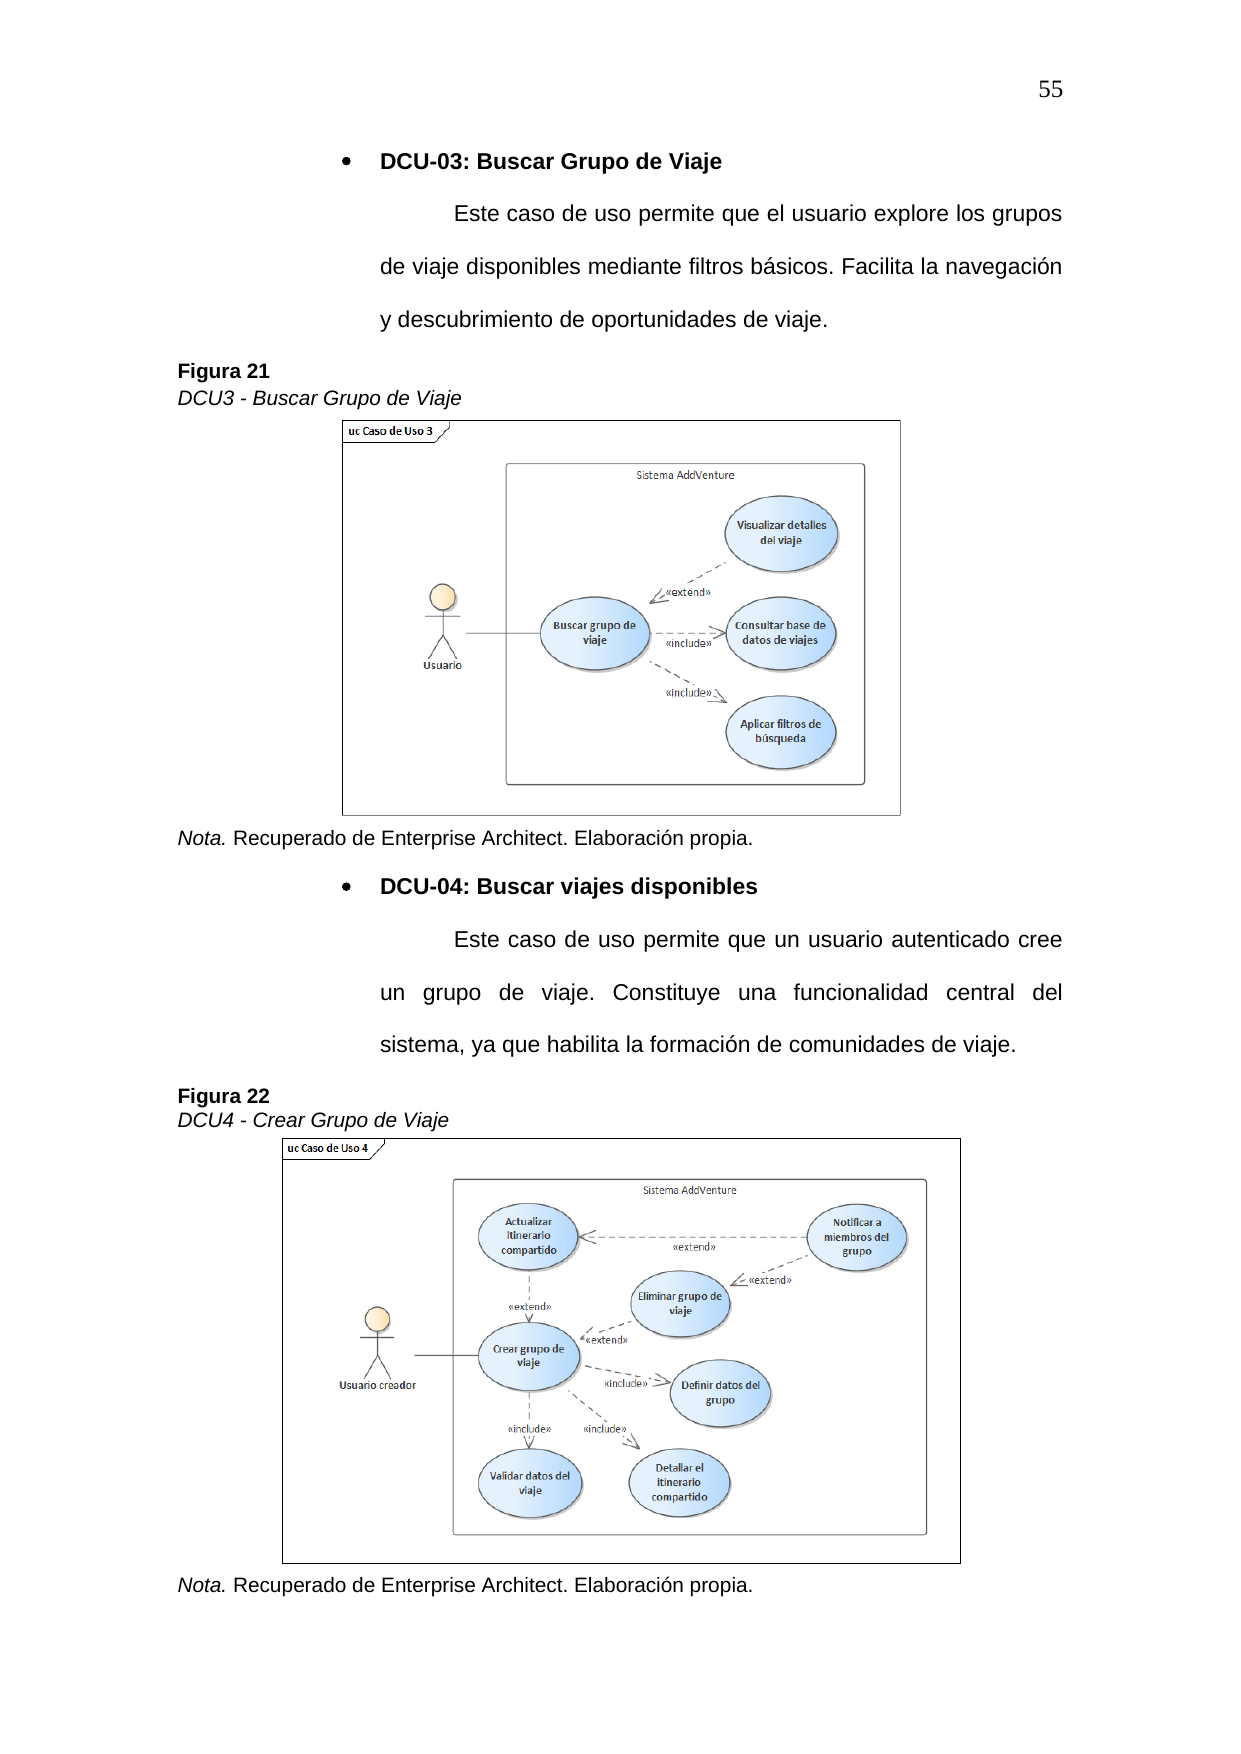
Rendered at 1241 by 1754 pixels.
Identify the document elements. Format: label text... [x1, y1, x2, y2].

picture [335, 413, 905, 821]
text Nota. Recuperado de Enterprise Architect. Elaboración propia. [177, 825, 1063, 849]
text Figura 21 DCU3 - Buscar Grupo de Viaje [177, 358, 1063, 410]
list DCU-03: Buscar Grupo de Viaje [342, 148, 1063, 174]
list Este caso de uso permite que el usuario explore los grupos de viaje disponibles mediante filtros básicos. Facilita la navegación y descubrimiento de oportunidades de viaje. [380, 200, 1063, 332]
list DCU-04: Buscar viajes disponibles [342, 873, 1063, 899]
list Este caso de uso permite que un usuario autenticado cree un grupo de viaje. Constituye una funcionalidad central del sistema, ya que habilita la formación de comunidades de viaje. [380, 926, 1063, 1058]
text Nota. Recuperado de Enterprise Architect. Elaboración propia. [177, 1573, 1063, 1597]
picture [275, 1132, 965, 1569]
text Figura 22 DCU4 - Crear Grupo de Viaje [177, 1084, 1063, 1132]
